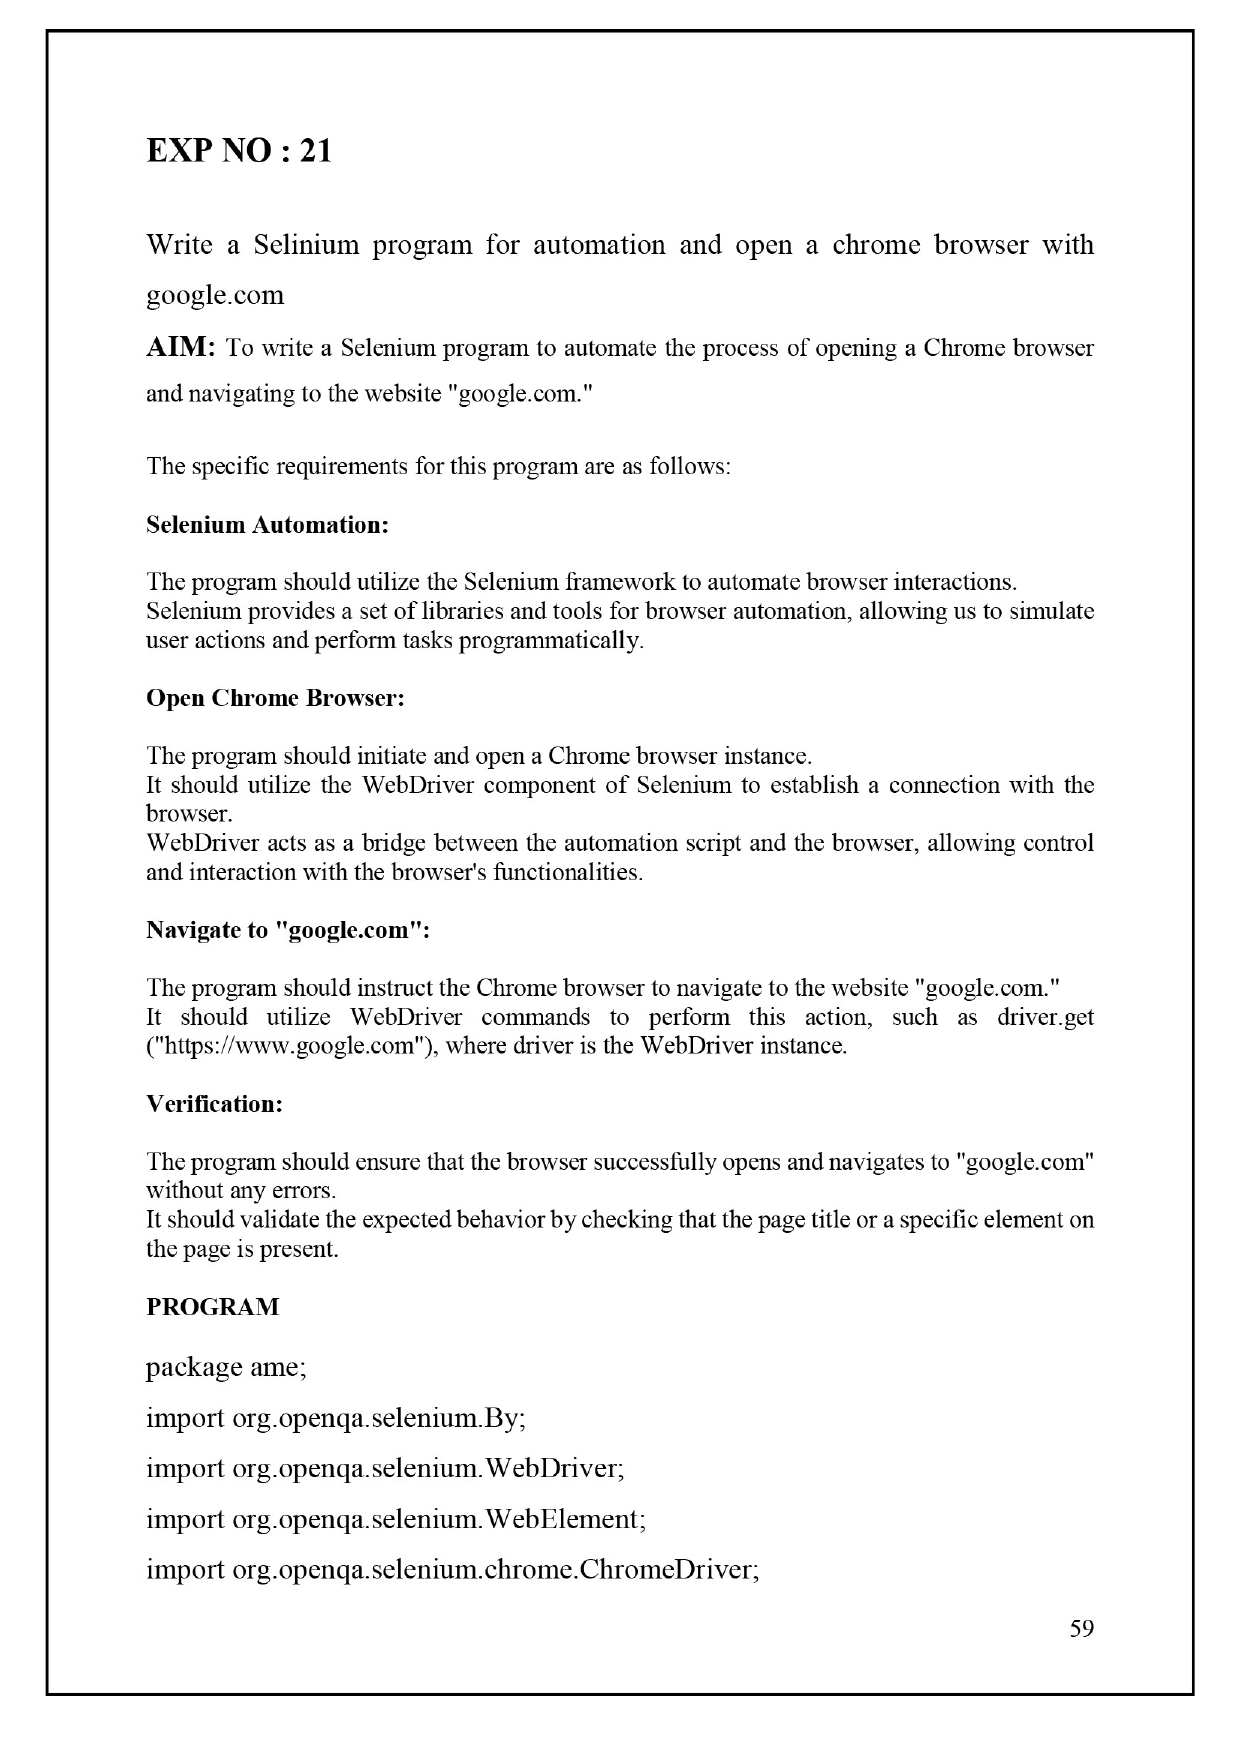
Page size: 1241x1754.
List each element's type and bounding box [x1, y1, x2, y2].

picture [45, 29, 1195, 1696]
